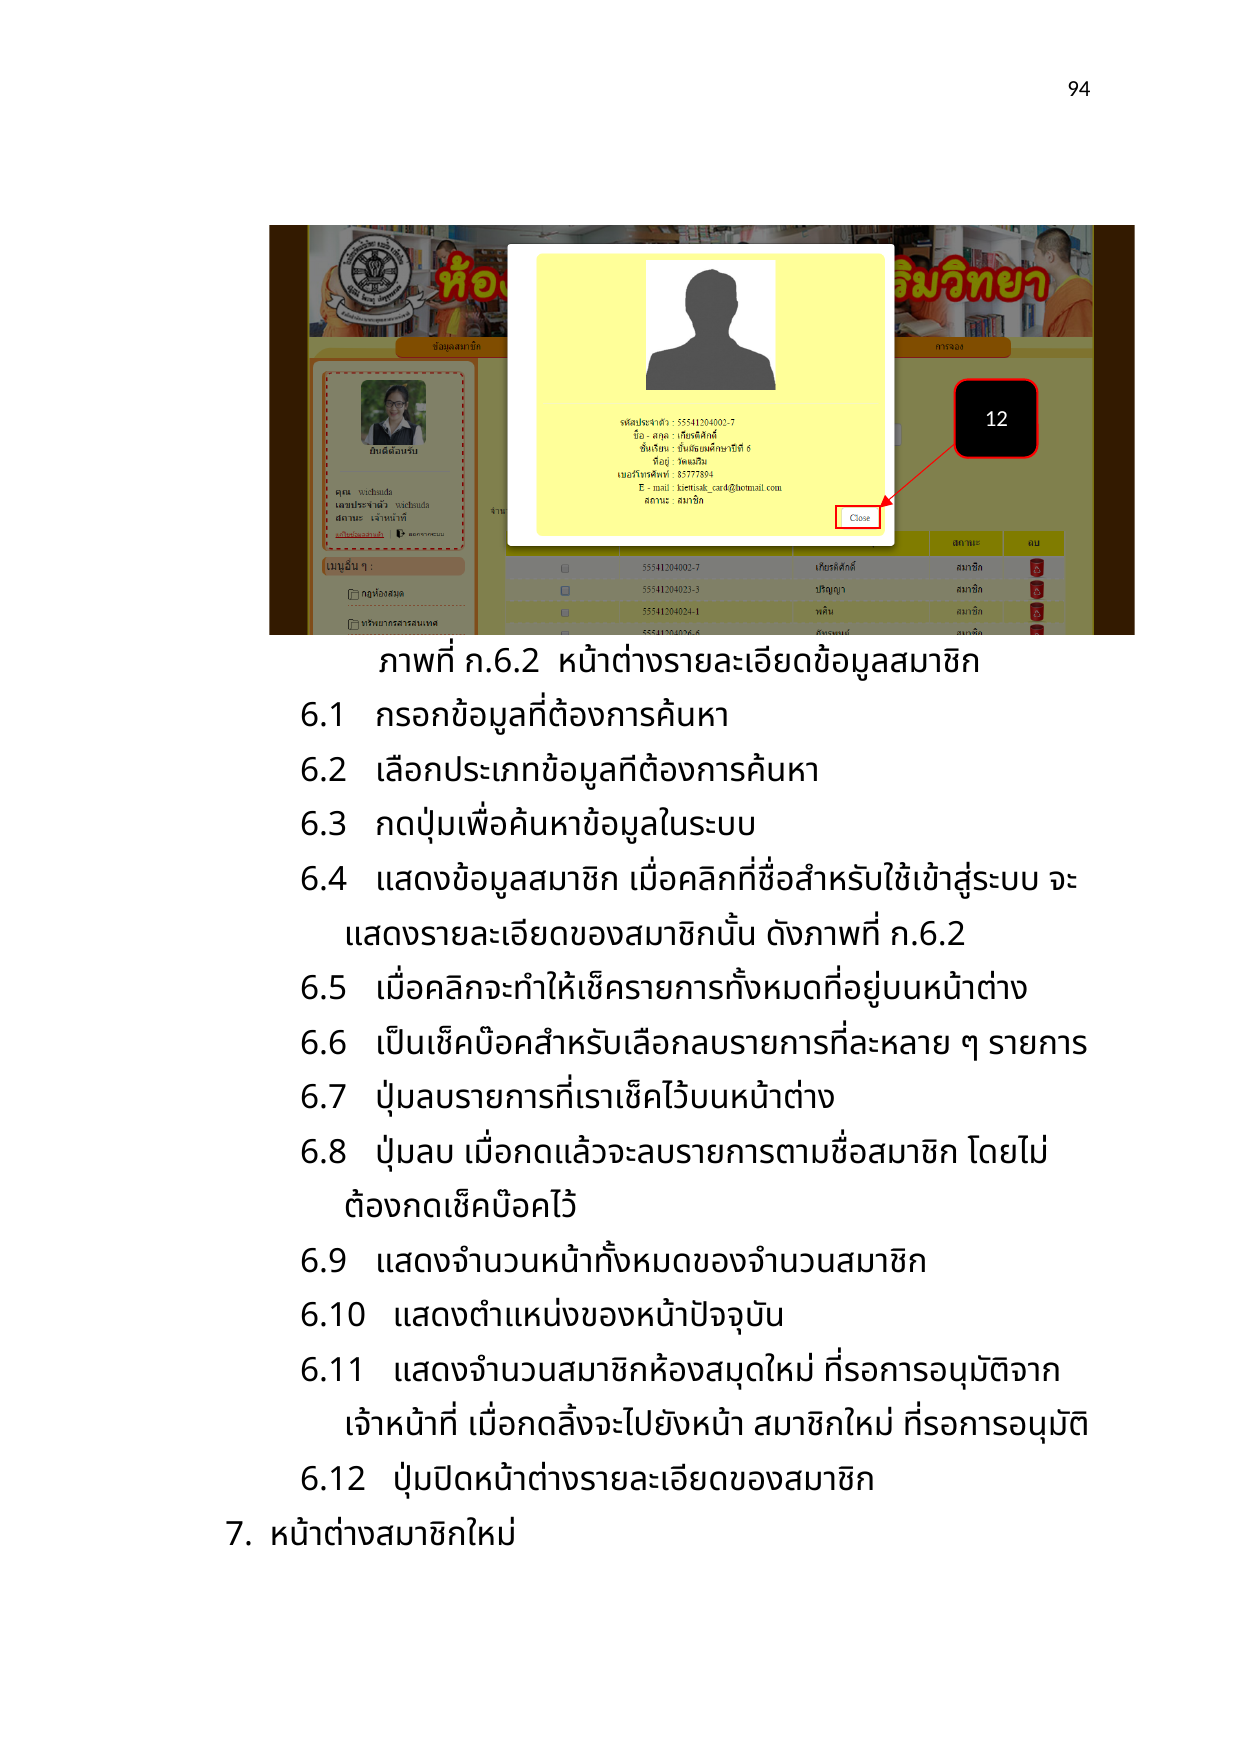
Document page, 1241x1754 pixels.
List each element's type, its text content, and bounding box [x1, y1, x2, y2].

list เมื่อคลิกจะทำให้เช็ครายการทั้งหมดที่อยู่บนหน้าต่าง [300, 964, 1090, 1014]
list แสดงจำนวนสมาชิกห้องสมุดใหม่ ที่รอการอนุมัติจากเจ้าหน้าที่ เมื่อกดลิ้งจะไปยังหน้า สมาชิกใหม่ ที่รอการอนุมัติ [300, 1346, 1090, 1451]
list หน้าต่างสมาชิกใหม่ [225, 1509, 1090, 1560]
list กรอกข้อมูลที่ต้องการค้นหา [300, 691, 1090, 742]
list แสดงข้อมูลสมาชิก เมื่อคลิกที่ชื่อสำหรับใช้เข้าสู่ระบบ จะแสดงรายละเอียดของสมาชิกนั้น ดังภาพที่ ก.6.2 [300, 855, 1090, 960]
list แสดงตำแหน่งของหน้าปัจจุบัน [300, 1291, 1090, 1342]
list กดปุ่มเพื่อค้นหาข้อมูลในระบบ [300, 800, 1090, 851]
picture [269, 225, 1135, 635]
list ปุ่มลบ เมื่อกดแล้วจะลบรายการตามชื่อสมาชิก โดยไม่ต้องกดเช็คบ๊อคไว้ [300, 1128, 1090, 1233]
list ปุ่มลบรายการที่เราเช็คไว้บนหน้าต่าง [300, 1073, 1090, 1124]
list เลือกประเภทข้อมูลทีต้องการค้นหา [300, 746, 1090, 796]
list เป็นเช็คบ๊อคสำหรับเลือกลบรายการที่ละหลาย ๆ รายการ [300, 1018, 1090, 1069]
list แสดงจำนวนหน้าทั้งหมดของจำนวนสมาชิก [300, 1237, 1090, 1287]
list ปุ่มปิดหน้าต่างรายละเอียดของสมาชิก [300, 1455, 1090, 1505]
list ภาพที่ ก.6.2 หน้าต่างรายละเอียดข้อมูลสมาชิก [269, 636, 1090, 687]
